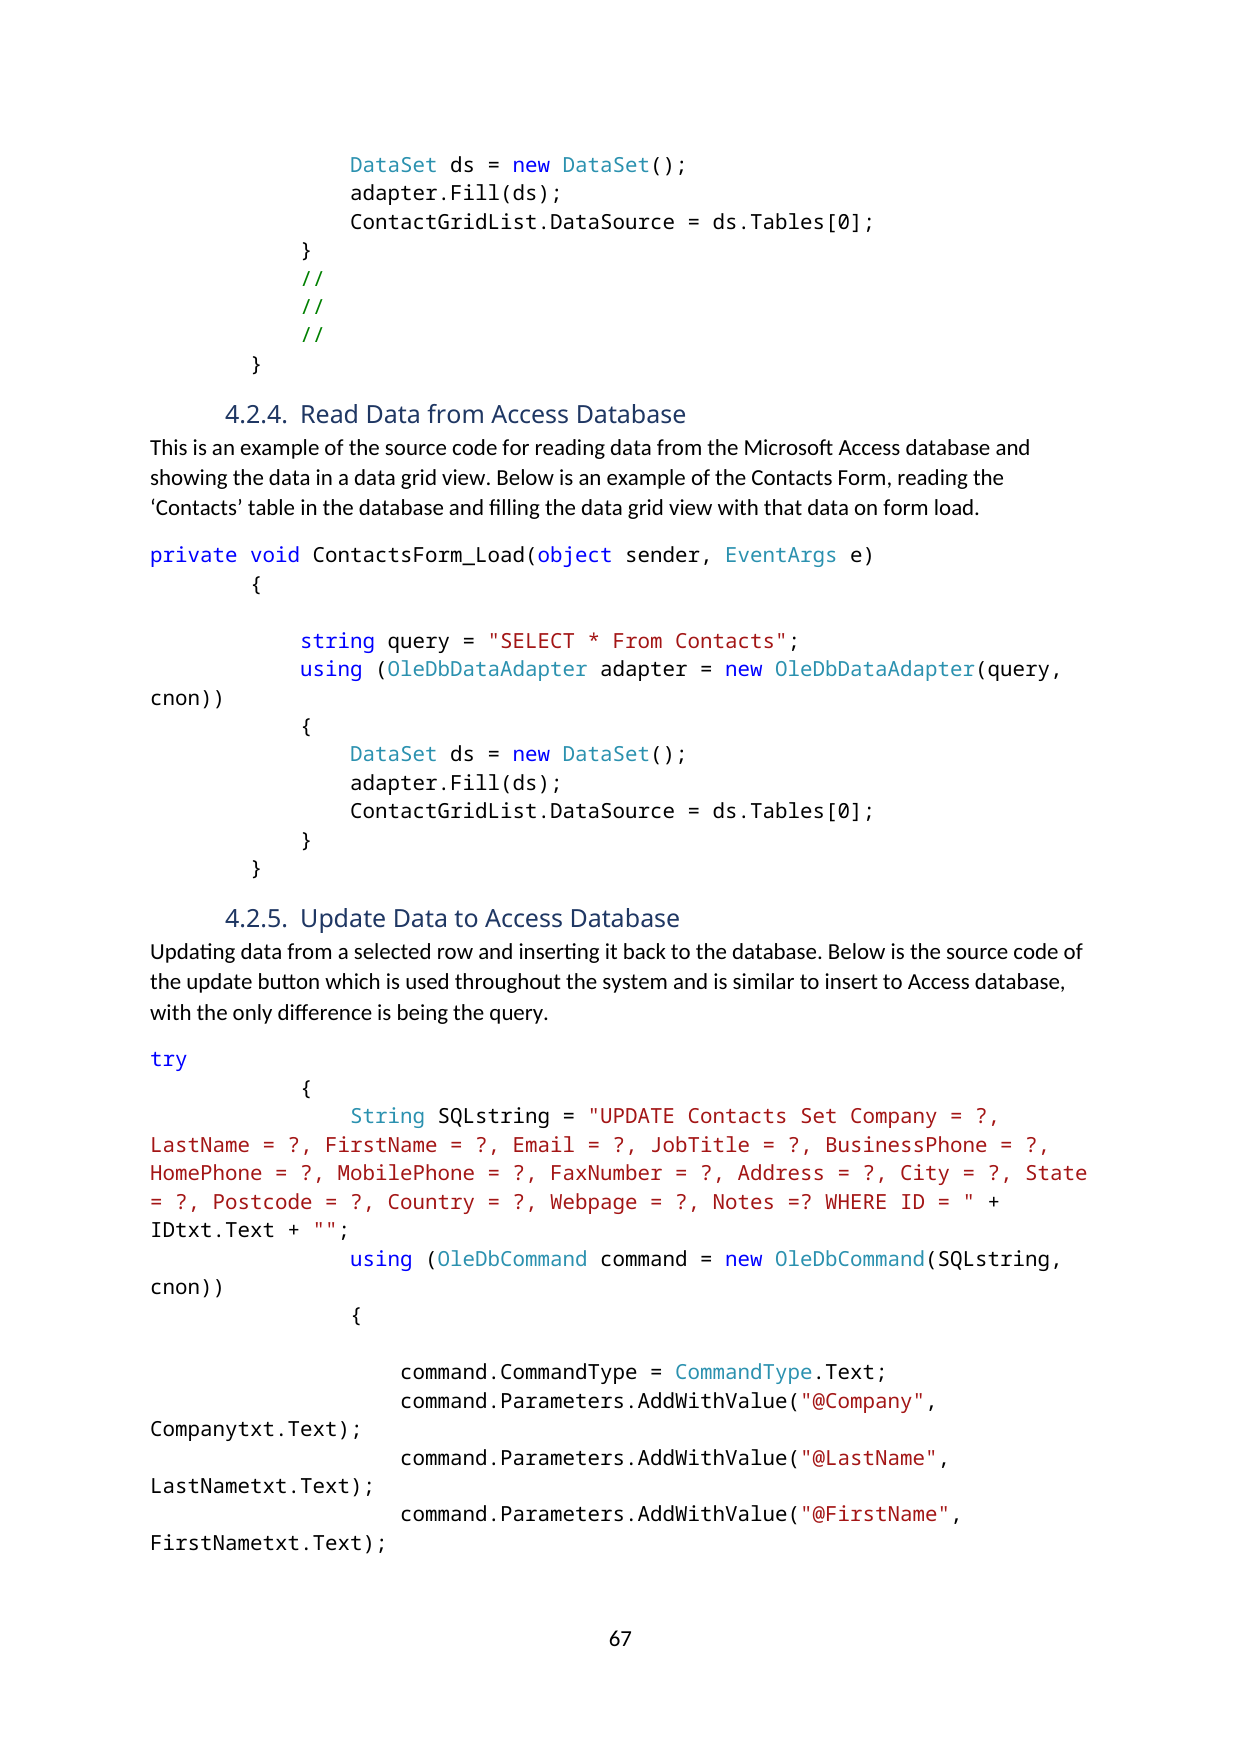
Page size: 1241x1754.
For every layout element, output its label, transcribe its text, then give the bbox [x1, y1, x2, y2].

text command.Parameters.AddWithValue("@FirstName", FirstNametxt.Text); [150, 1499, 1090, 1556]
text Updating data from a selected row and inserting it back to the database. Below is the source code of the update button which is used throughout the system and is similar to insert to Access database, with the only difference is being the query. [150, 937, 1090, 1026]
text } [150, 825, 1090, 853]
text DataSet ds = new DataSet(); [150, 150, 1090, 178]
text This is an example of the source code for reading data from the Microsoft Access database and showing the data in a data grid view. Below is an example of the Contacts Form, reading the ‘Contacts’ table in the database and filling the data grid view with that data on form load. [150, 433, 1090, 522]
text { [150, 569, 1090, 597]
text } [150, 853, 1090, 882]
text command.Parameters.AddWithValue("@Company", Companytxt.Text); [150, 1386, 1090, 1443]
text { [150, 1301, 1090, 1329]
text // [150, 321, 1090, 349]
text // [150, 264, 1090, 292]
text } [150, 349, 1090, 377]
subtitle Read Data from Access Database [225, 396, 1090, 430]
text { [150, 1073, 1090, 1101]
text { [150, 711, 1090, 739]
text using (OleDbDataAdapter adapter = new OleDbDataAdapter(query, cnon)) [150, 654, 1090, 711]
text using (OleDbCommand command = new OleDbCommand(SQLstring, cnon)) [150, 1244, 1090, 1301]
text adapter.Fill(ds); [150, 178, 1090, 207]
text ContactGridList.DataSource = ds.Tables[0]; [150, 207, 1090, 235]
text } [150, 235, 1090, 264]
text ContactGridList.DataSource = ds.Tables[0]; [150, 796, 1090, 825]
subtitle Update Data to Access Database [225, 901, 1090, 934]
text DataSet ds = new DataSet(); [150, 739, 1090, 768]
text string query = "SELECT * From Contacts"; [150, 626, 1090, 654]
text command.Parameters.AddWithValue("@LastName", LastNametxt.Text); [150, 1443, 1090, 1499]
text private void ContactsForm_Load(object sender, EventArgs e) [150, 540, 1090, 569]
text String SQLstring = "UPDATE Contacts Set Company = ?, LastName = ?, FirstName = ?, Email = ?, JobTitle = ?, BusinessPhone = ?, HomePhone = ?, MobilePhone = ?, FaxNumber = ?, Address = ?, City = ?, State = ?, Postcode = ?, Country = ?, Webpage = ?, Notes =? WHERE ID = " + IDtxt.Text + ""; [150, 1101, 1090, 1244]
text command.CommandType = CommandType.Text; [150, 1357, 1090, 1386]
text // [150, 292, 1090, 321]
text adapter.Fill(ds); [150, 768, 1090, 796]
text try [150, 1044, 1090, 1073]
